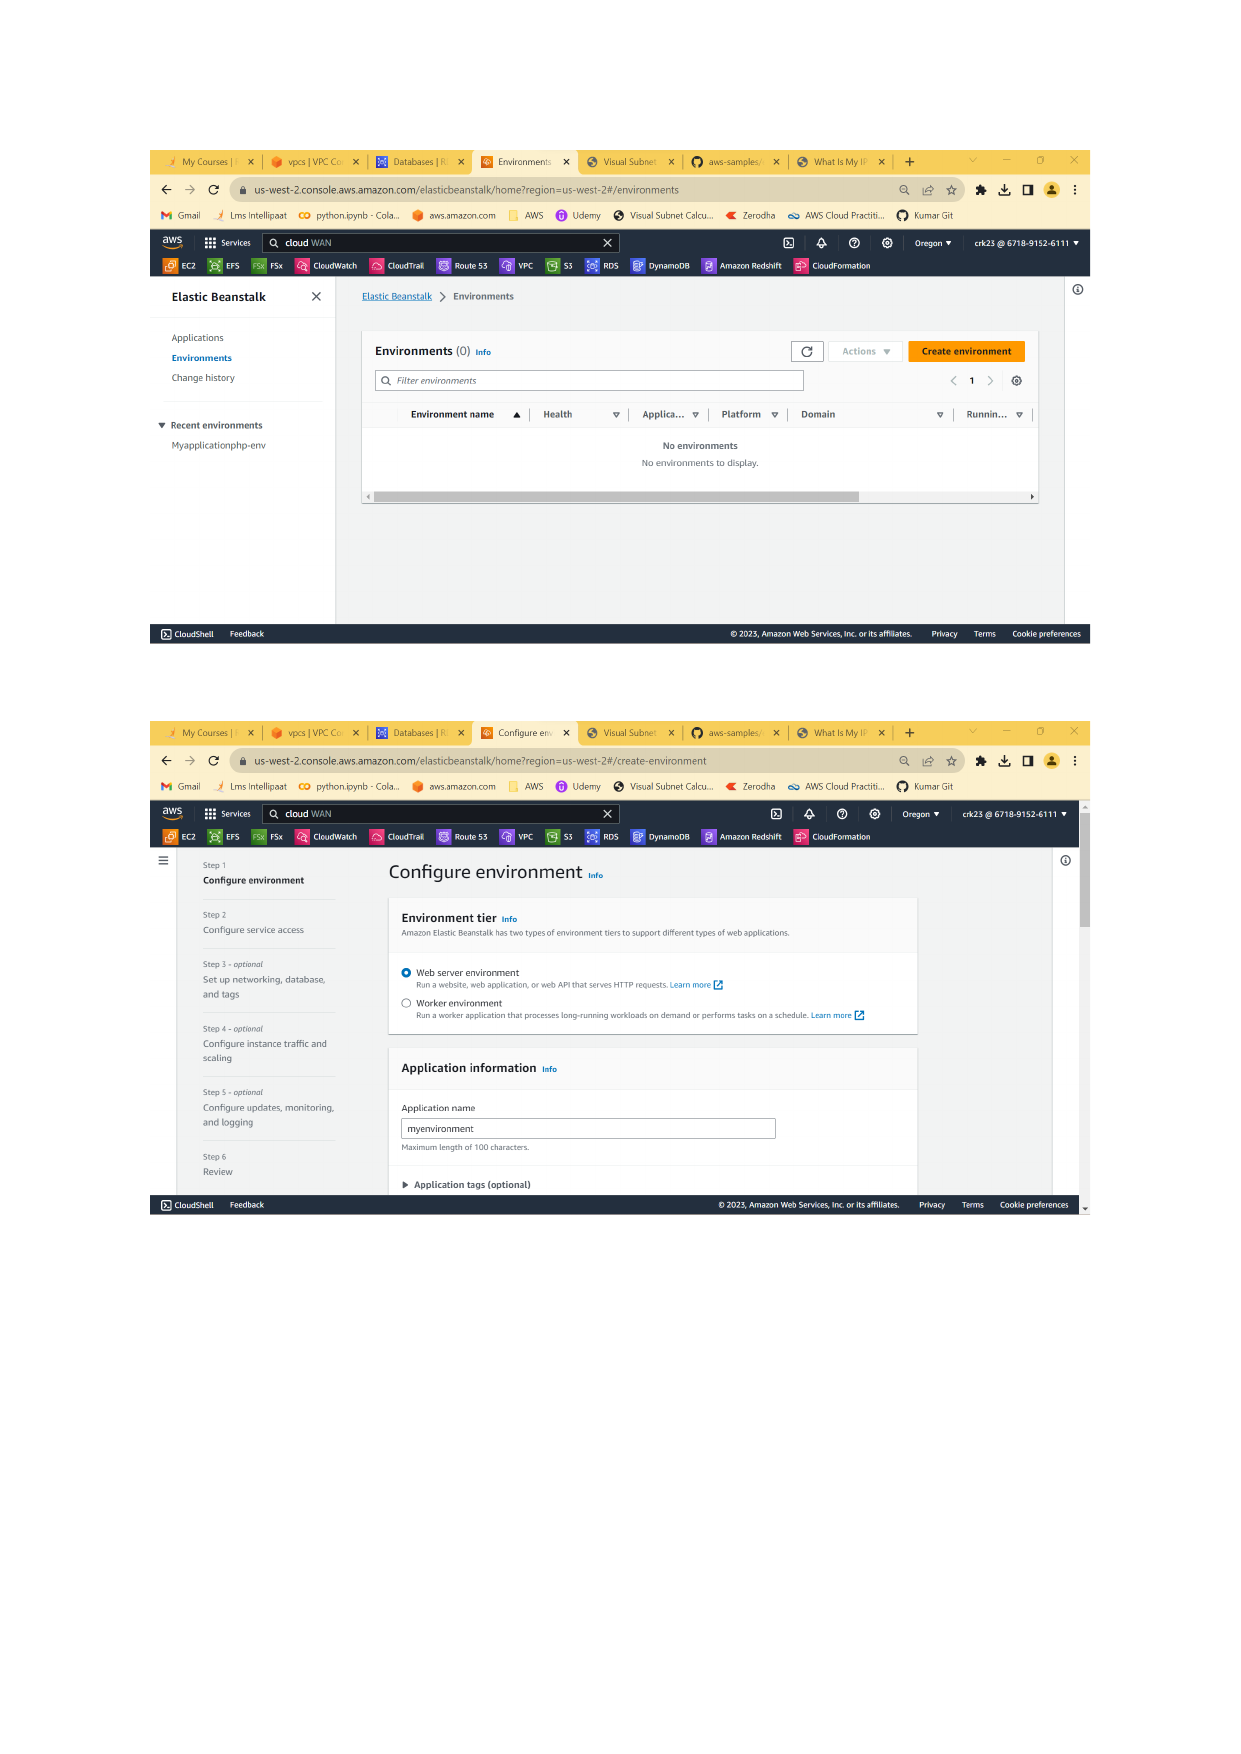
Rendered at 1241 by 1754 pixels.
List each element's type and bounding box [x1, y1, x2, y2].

picture [150, 721, 1091, 1215]
picture [150, 150, 1091, 644]
